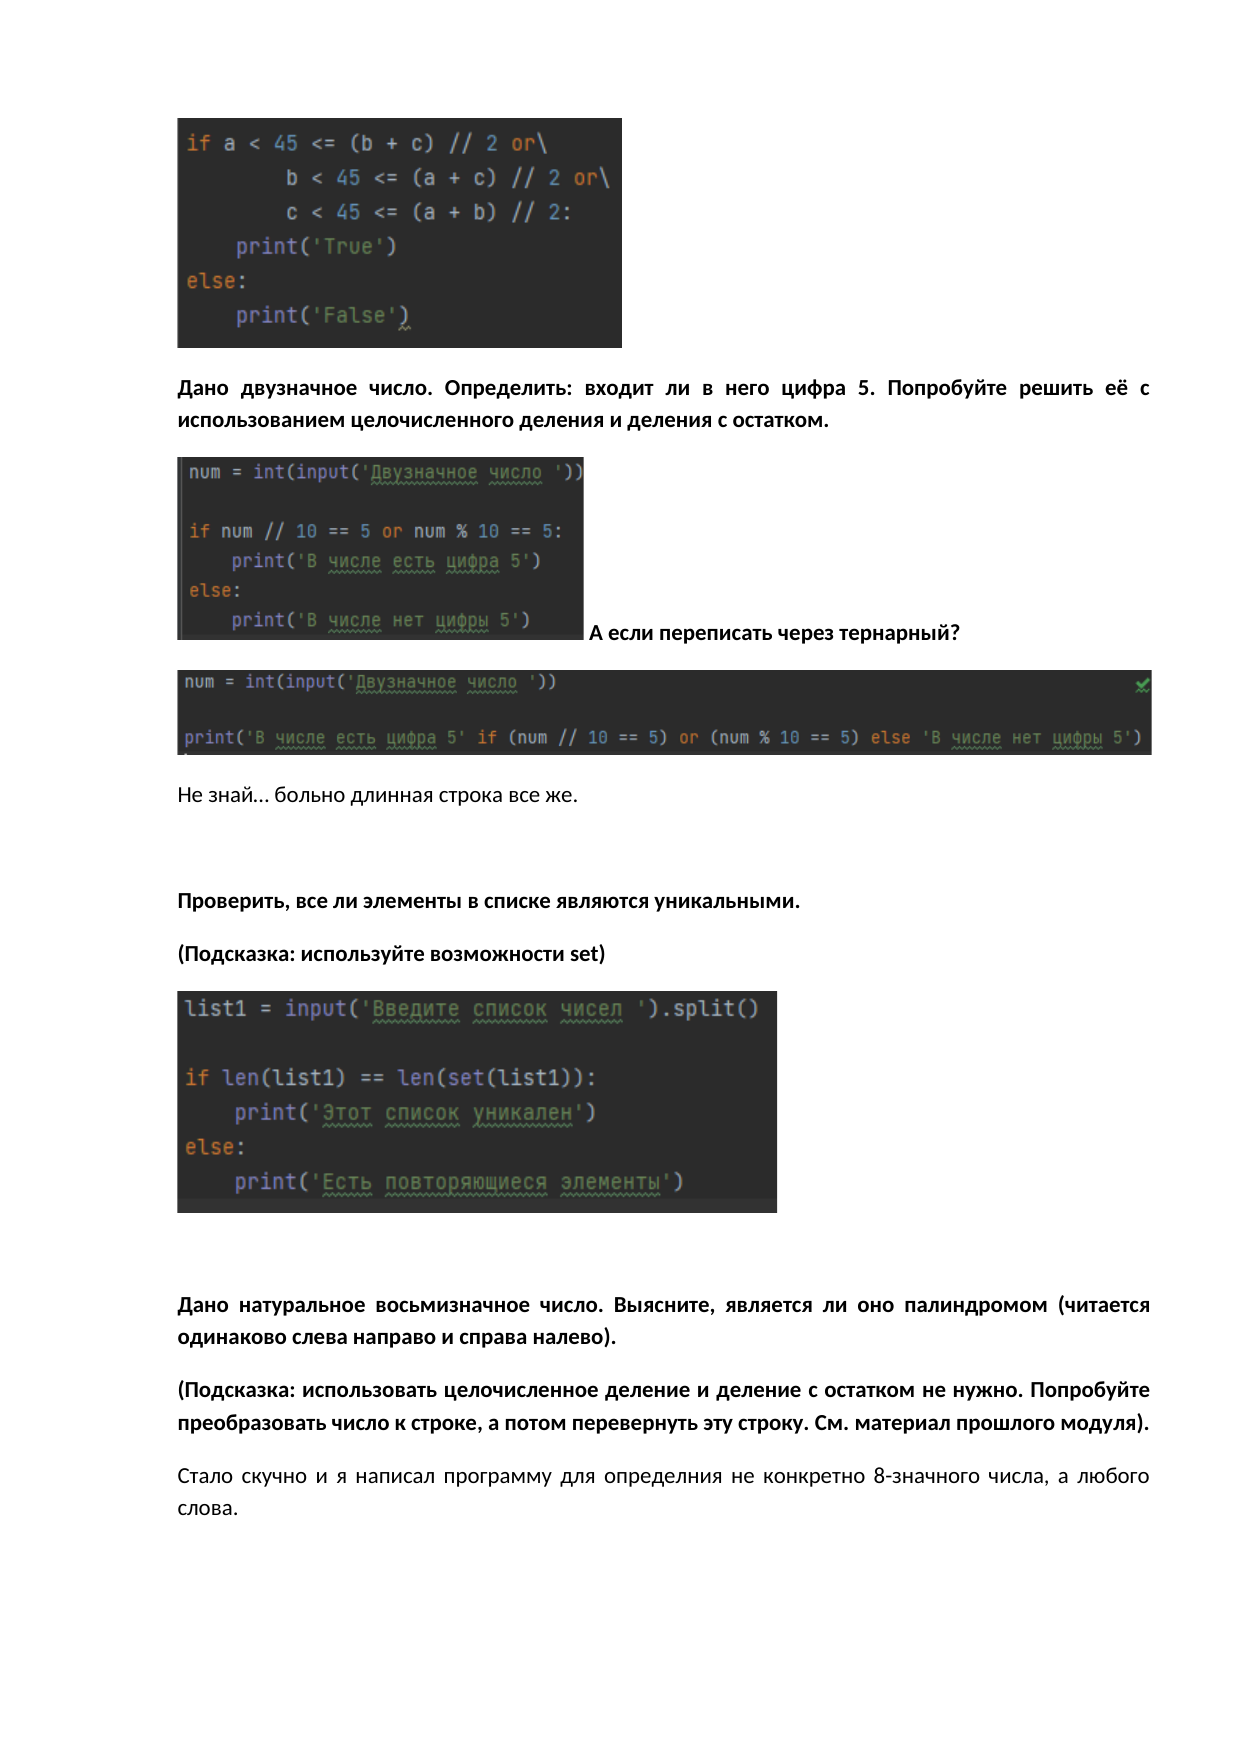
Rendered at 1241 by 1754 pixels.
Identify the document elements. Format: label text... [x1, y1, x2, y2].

text Стало скучно и я написал программу для определния не конкретно 8-значного числа, а любого слова. [177, 1461, 1152, 1521]
text (Подсказка: используйте возможности set) [177, 939, 1152, 967]
picture [177, 118, 622, 348]
text Дано натуральное восьмизначное число. Выясните, является ли оно палиндромом (читается одинаково слева направо и справа налево). [177, 1290, 1152, 1351]
text (Подсказка: использовать целочисленное деление и деление с остатком не нужно. Попробуйте преобразовать число к строке, а потом перевернуть эту строку. См. материал прошлого модуля). [177, 1376, 1152, 1436]
picture [177, 457, 584, 640]
picture [177, 991, 778, 1213]
picture [177, 670, 1152, 755]
text Не знай… больно длинная строка все же. [177, 780, 1152, 808]
text Дано двузначное число. Определить: входит ли в него цифра 5. Попробуйте решить её с использованием целочисленного деления и деления с остатком. [177, 373, 1152, 433]
text Проверить, все ли элементы в списке являются уникальными. [177, 886, 1152, 914]
